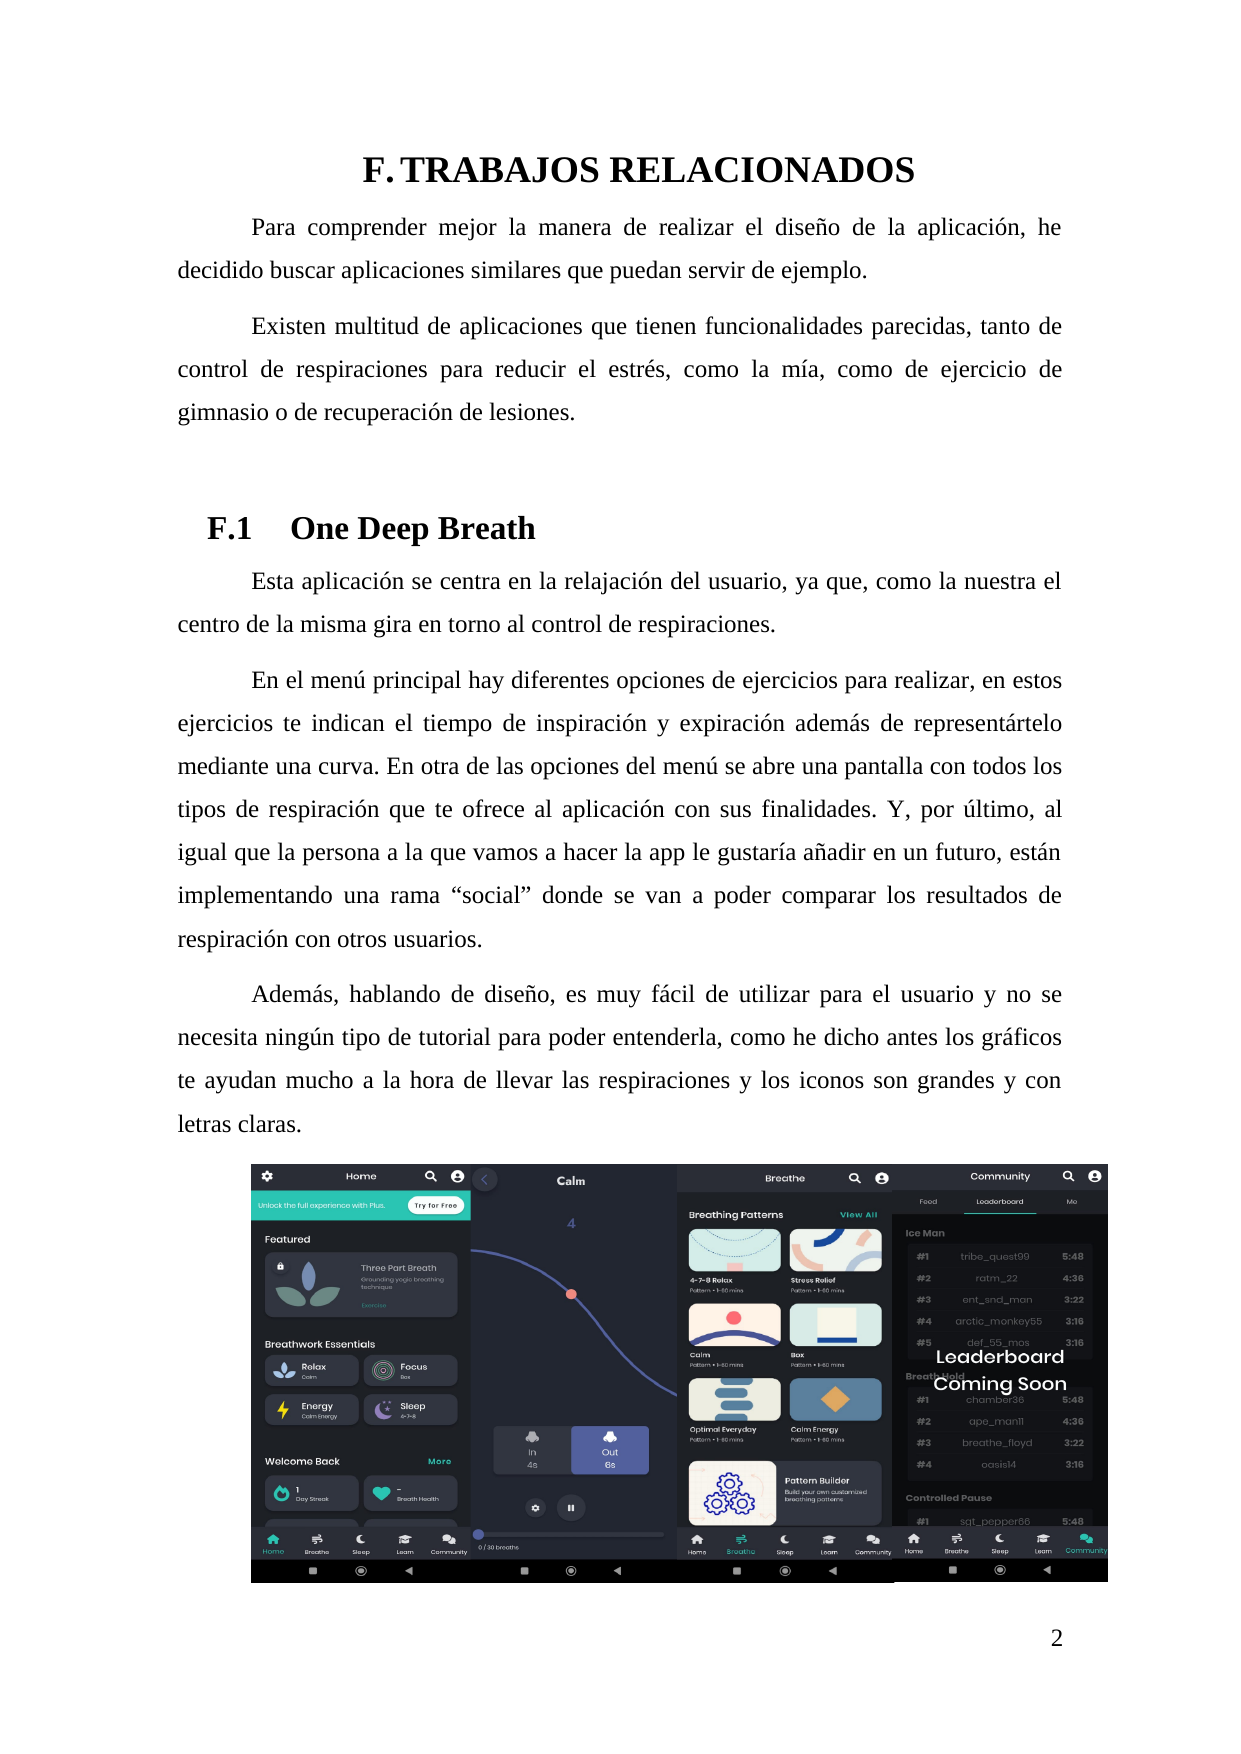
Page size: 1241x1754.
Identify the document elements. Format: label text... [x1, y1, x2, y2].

picture [251, 1164, 1108, 1583]
text Existen multitud de aplicaciones que tienen funcionalidades parecidas, tanto de control de respiraciones para reducir el estrés, como la mía, como de ejercicio de gimnasio o de recuperación de lesiones. [177, 311, 1063, 426]
text Además, hablando de diseño, es muy fácil de utilizar para el usuario y no se necesita ningún tipo de tutorial para poder entenderla, como he dicho antes los gráficos te ayudan mucho a la hora de llevar las respiraciones y los iconos son grandes y con letras claras. [177, 979, 1063, 1137]
text Para comprender mejor la manera de realizar el diseño de la aplicación, he decidido buscar aplicaciones similares que puedan servir de ejemplo. [177, 212, 1063, 284]
text En el menú principal hay diferentes opciones de ejercicios para realizar, en estos ejercicios te indican el tiempo de inspiración y expiración además de representártelo mediante una curva. En otra de las opciones del menú se abre una pantalla con todos los tipos de respiración que te ofrece al aplicación con sus finalidades. Y, por último, al igual que la persona a la que vamos a hacer la app le gustaría añadir en un futuro, están implementando una rama “social” donde se van a poder comparar los resultados de respiración con otros usuarios. [177, 665, 1063, 952]
subtitle One Deep Breath [252, 509, 1063, 547]
text Esta aplicación se centra en la relajación del usuario, ya que, como la nuestra el centro de la misma gira en torno al control de respiraciones. [177, 566, 1063, 638]
subtitle TRABAJOS RELACIONADOS [215, 148, 1063, 191]
